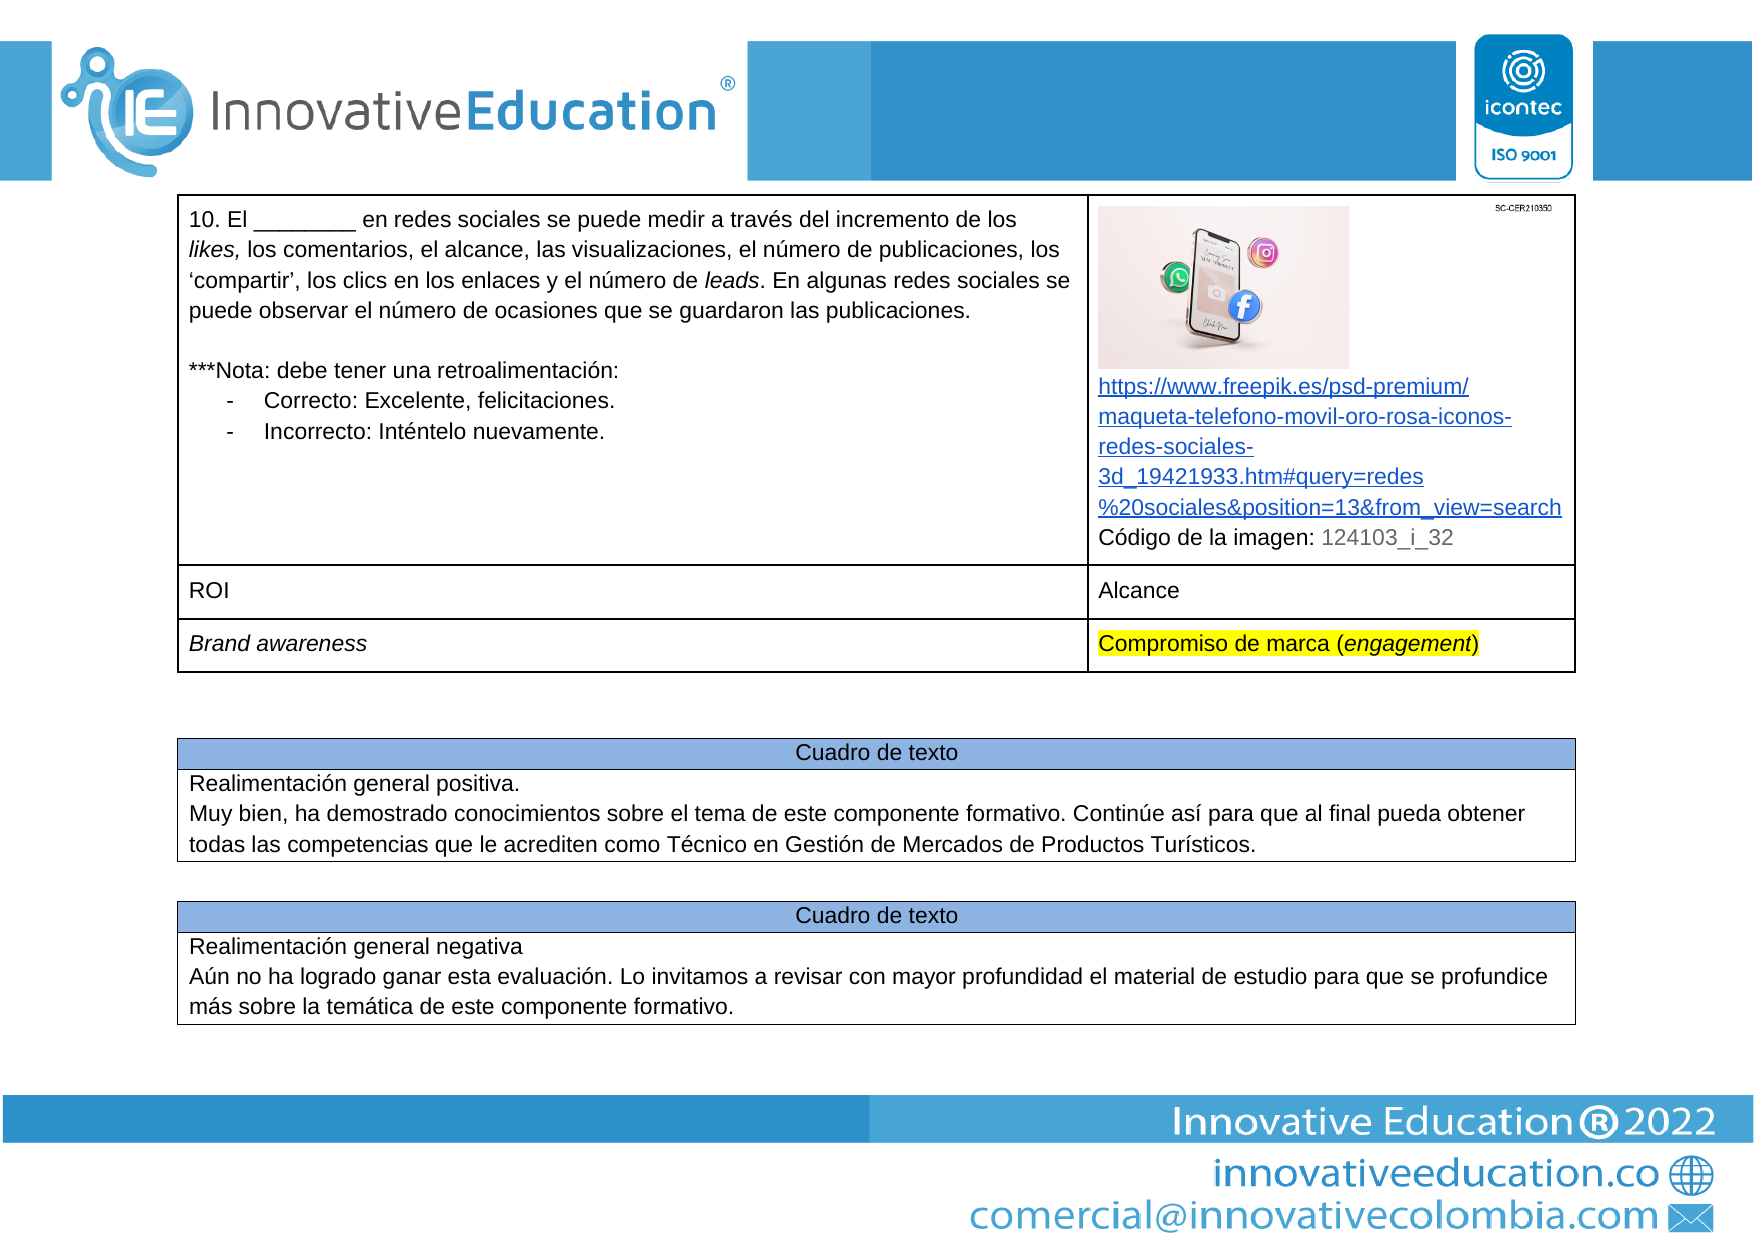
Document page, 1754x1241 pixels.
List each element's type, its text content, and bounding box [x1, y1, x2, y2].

table_cell Realimentación general negativa Aún no ha logrado ganar esta evaluación. Lo invitamos a revisar con mayor profundidad el material de estudio para que se profundice más sobre la temática de este componente formativo. [178, 933, 1575, 1023]
table_cell https://www.freepik.es/psd-premium/maqueta-telefono-movil-oro-rosa-iconos-redes-sociales-3d_19421933.htm#query=redes%20sociales&position=13&from_view=search Código de la imagen: 124103_i_32 [1089, 196, 1574, 564]
picture [2, 1093, 1754, 1239]
picture [1593, 28, 1752, 194]
table_cell Realimentación general positiva. Muy bien, ha demostrado conocimientos sobre el tema de este componente formativo. Continúe así para que al final pueda obtener todas las competencias que le acrediten como Técnico en Gestión de Mercados de Productos Turísticos. [178, 770, 1575, 861]
table_cell 10. El ________ en redes sociales se puede medir a través del incremento de los likes, los comentarios, el alcance, las visualizaciones, el número de publicaciones, los ‘compartir’, los clics en los enlaces y el número de leads. En algunas redes sociales se puede observar el número de ocasiones que se guardaron las publicaciones. ***Nota: debe tener una retroalimentación: Correcto: Excelente, felicitaciones. Incorrecto: Inténtelo nuevamente. [179, 196, 1087, 564]
picture [0, 28, 1456, 194]
table_cell Compromiso de marca (engagement) [1089, 620, 1574, 671]
picture [1471, 32, 1576, 194]
table_header Cuadro de texto [178, 739, 1575, 769]
table_cell Brand awareness [179, 620, 1087, 671]
picture [1098, 206, 1350, 369]
table_cell Alcance [1089, 566, 1574, 617]
table_cell ROI [179, 566, 1087, 617]
table_header Cuadro de texto [178, 902, 1575, 932]
